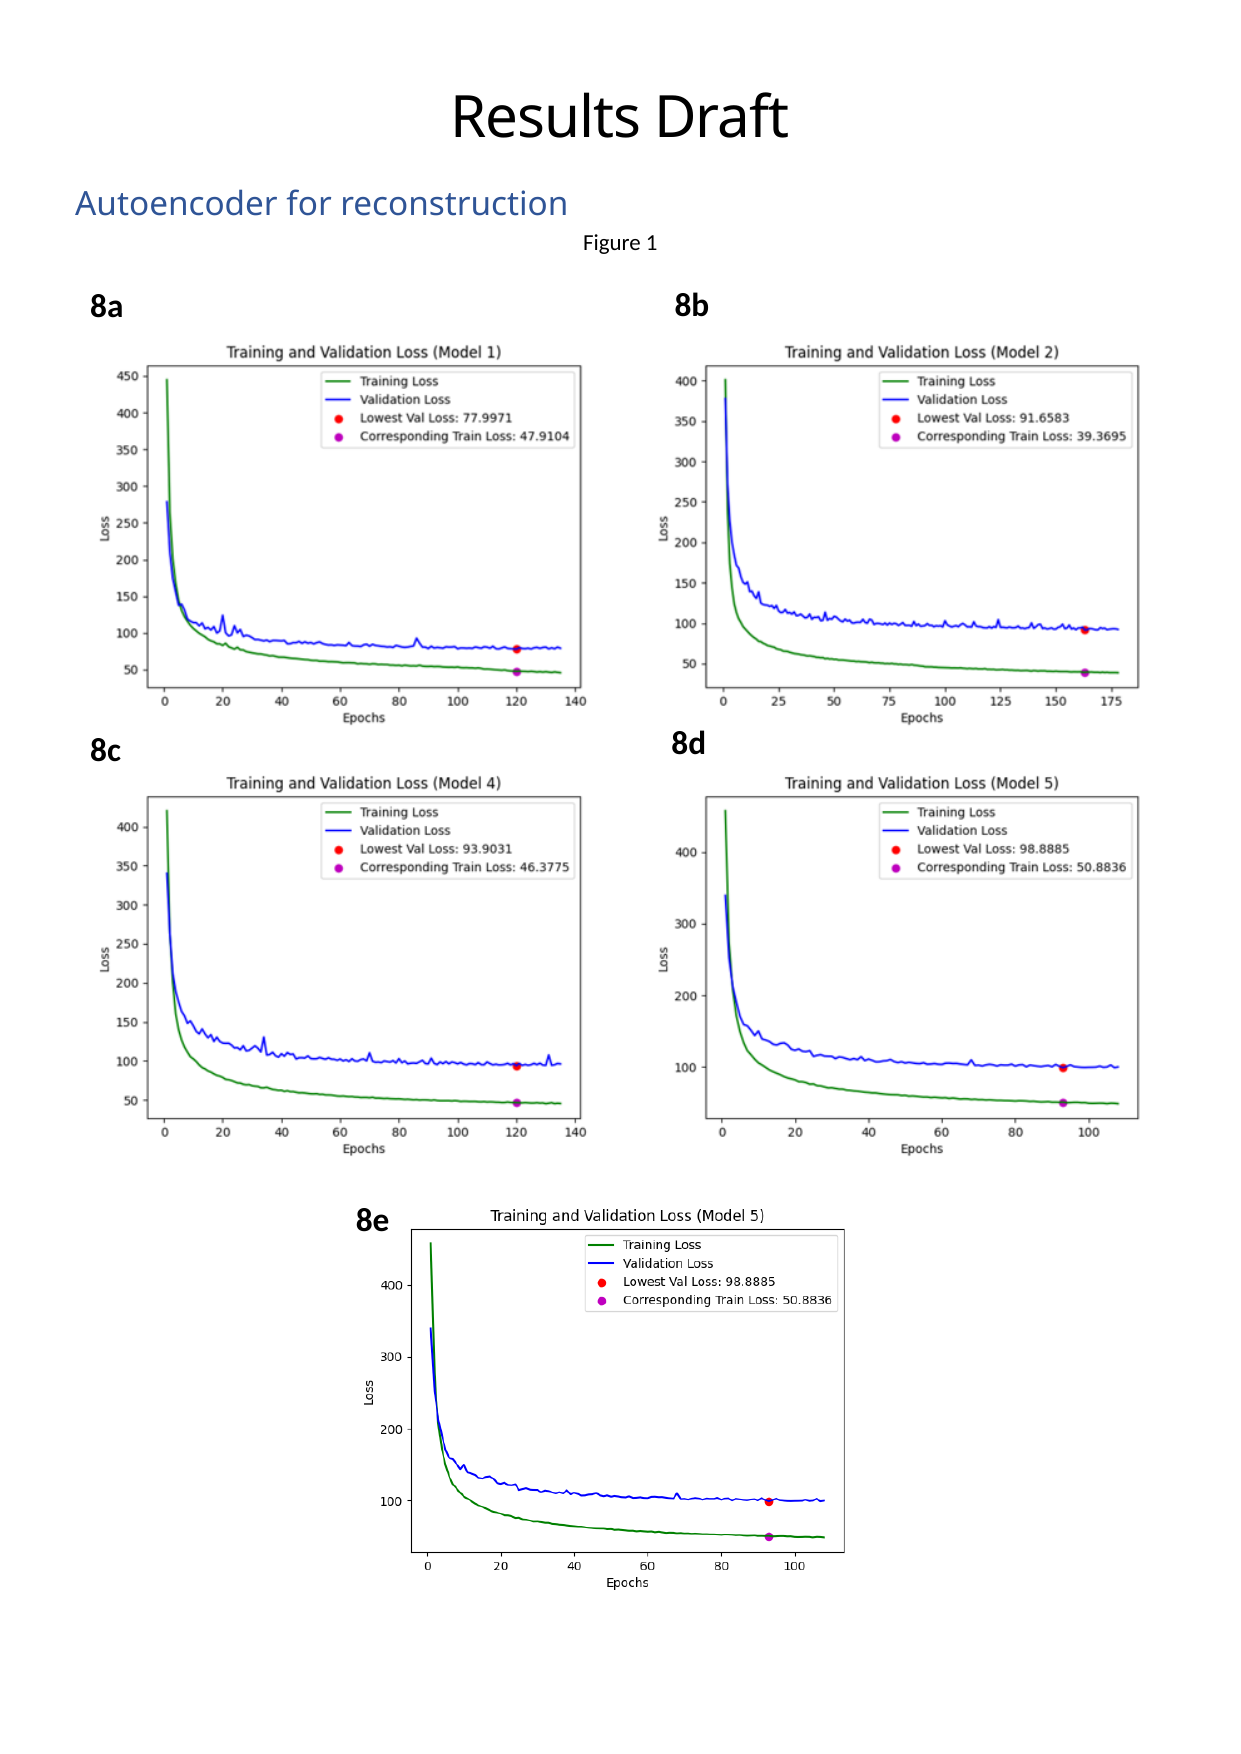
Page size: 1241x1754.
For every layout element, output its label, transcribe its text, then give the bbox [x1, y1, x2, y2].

subtitle Autoencoder for reconstruction [75, 179, 1165, 225]
text Figure 1 [75, 228, 1165, 256]
picture [75, 275, 1166, 1172]
title Results Draft [75, 75, 1165, 154]
picture [341, 1178, 899, 1598]
